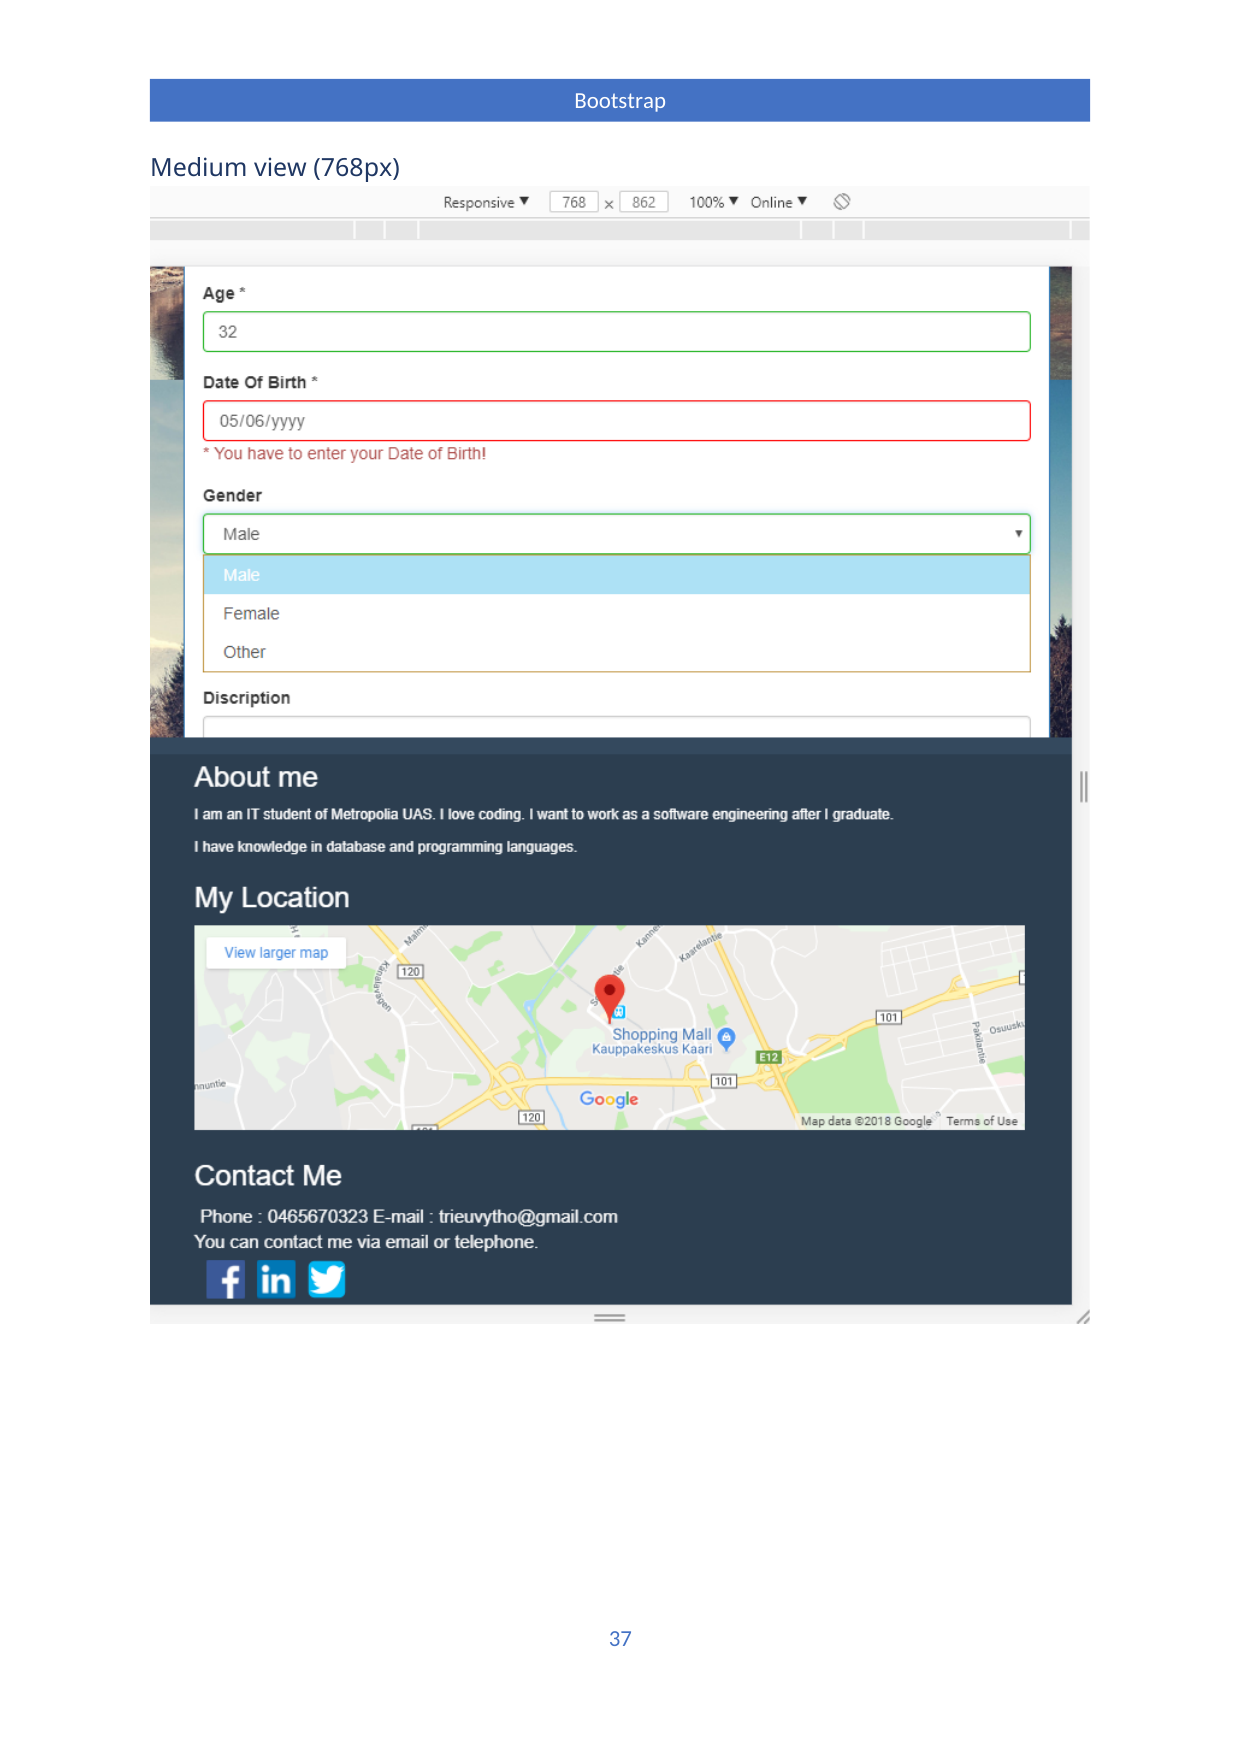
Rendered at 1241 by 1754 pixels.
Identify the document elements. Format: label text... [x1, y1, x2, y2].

picture [150, 186, 1090, 1324]
subtitle Medium view (768px) [150, 150, 1090, 184]
